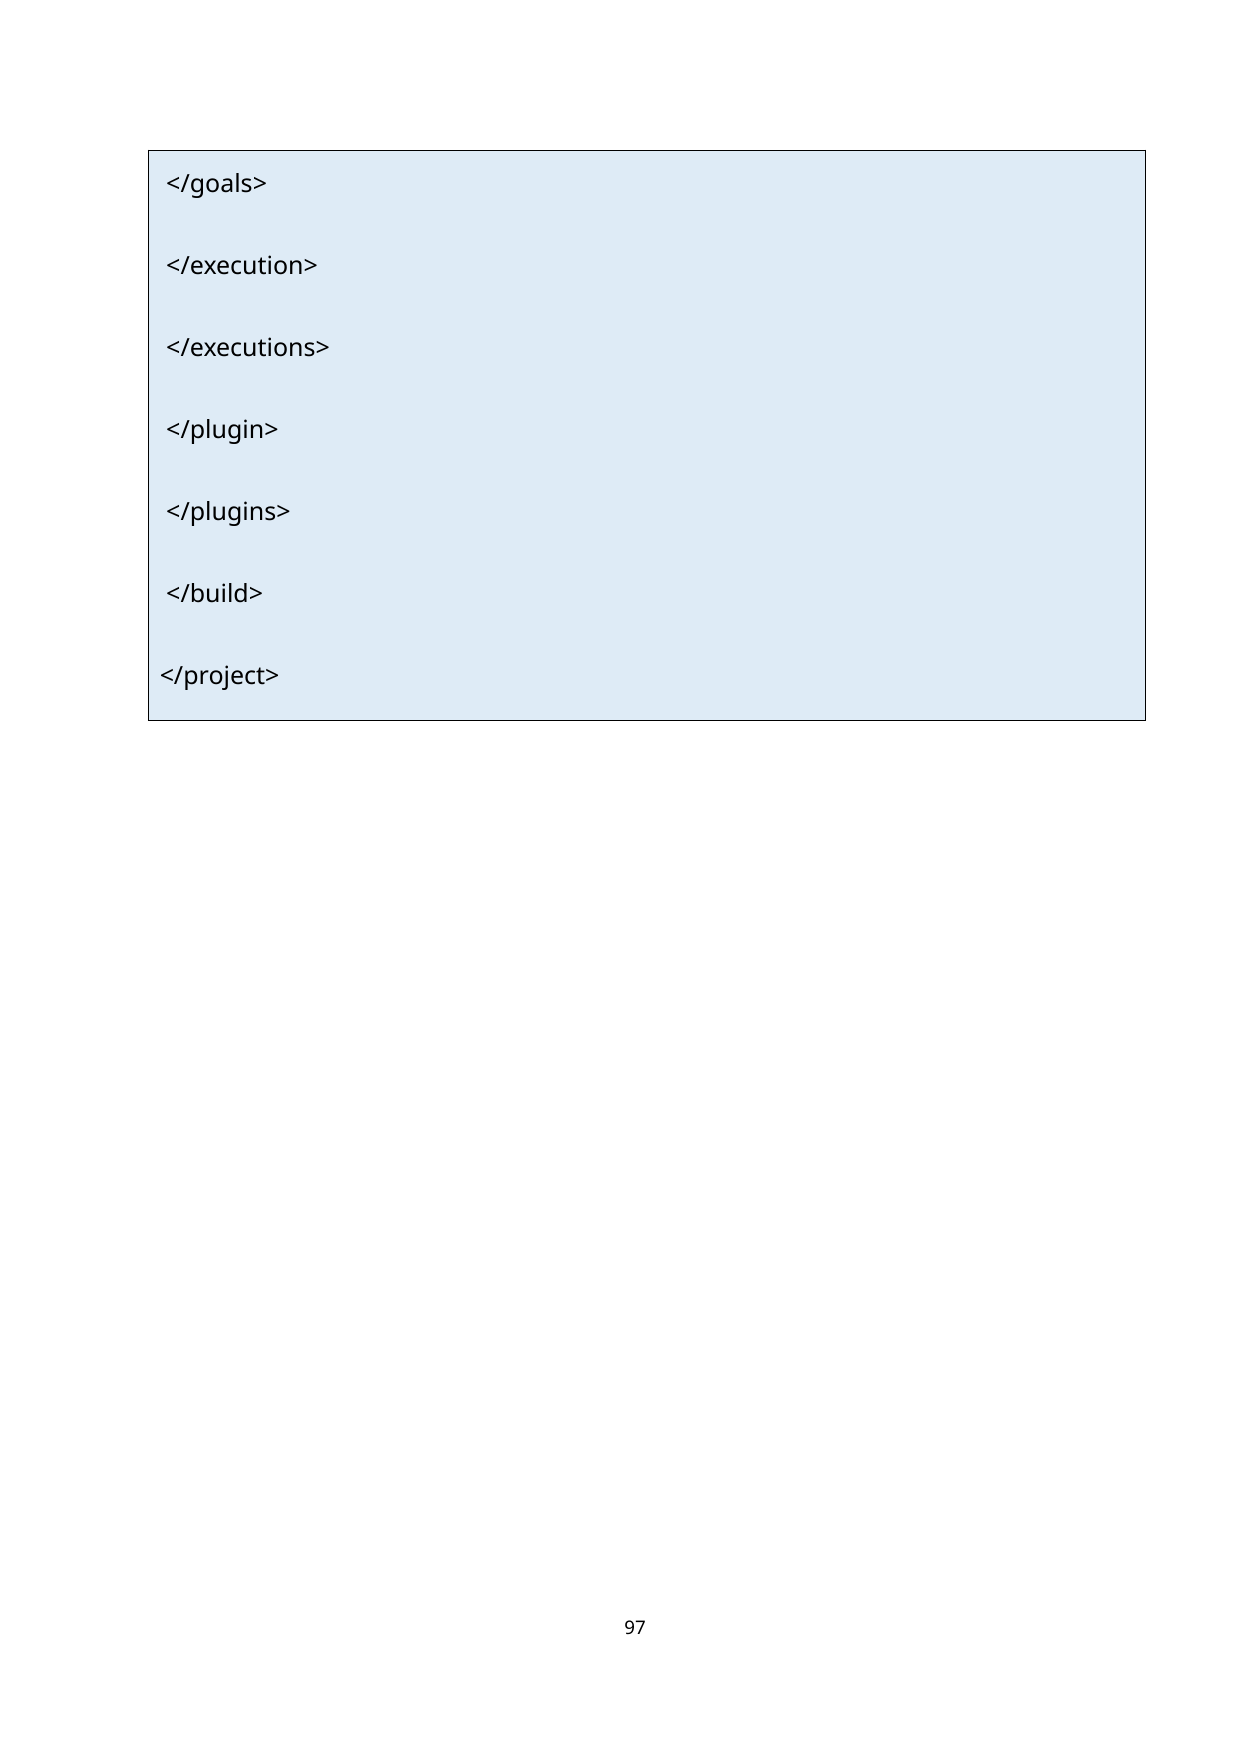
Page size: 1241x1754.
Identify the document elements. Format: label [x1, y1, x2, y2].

table_header [149, 151, 1145, 720]
